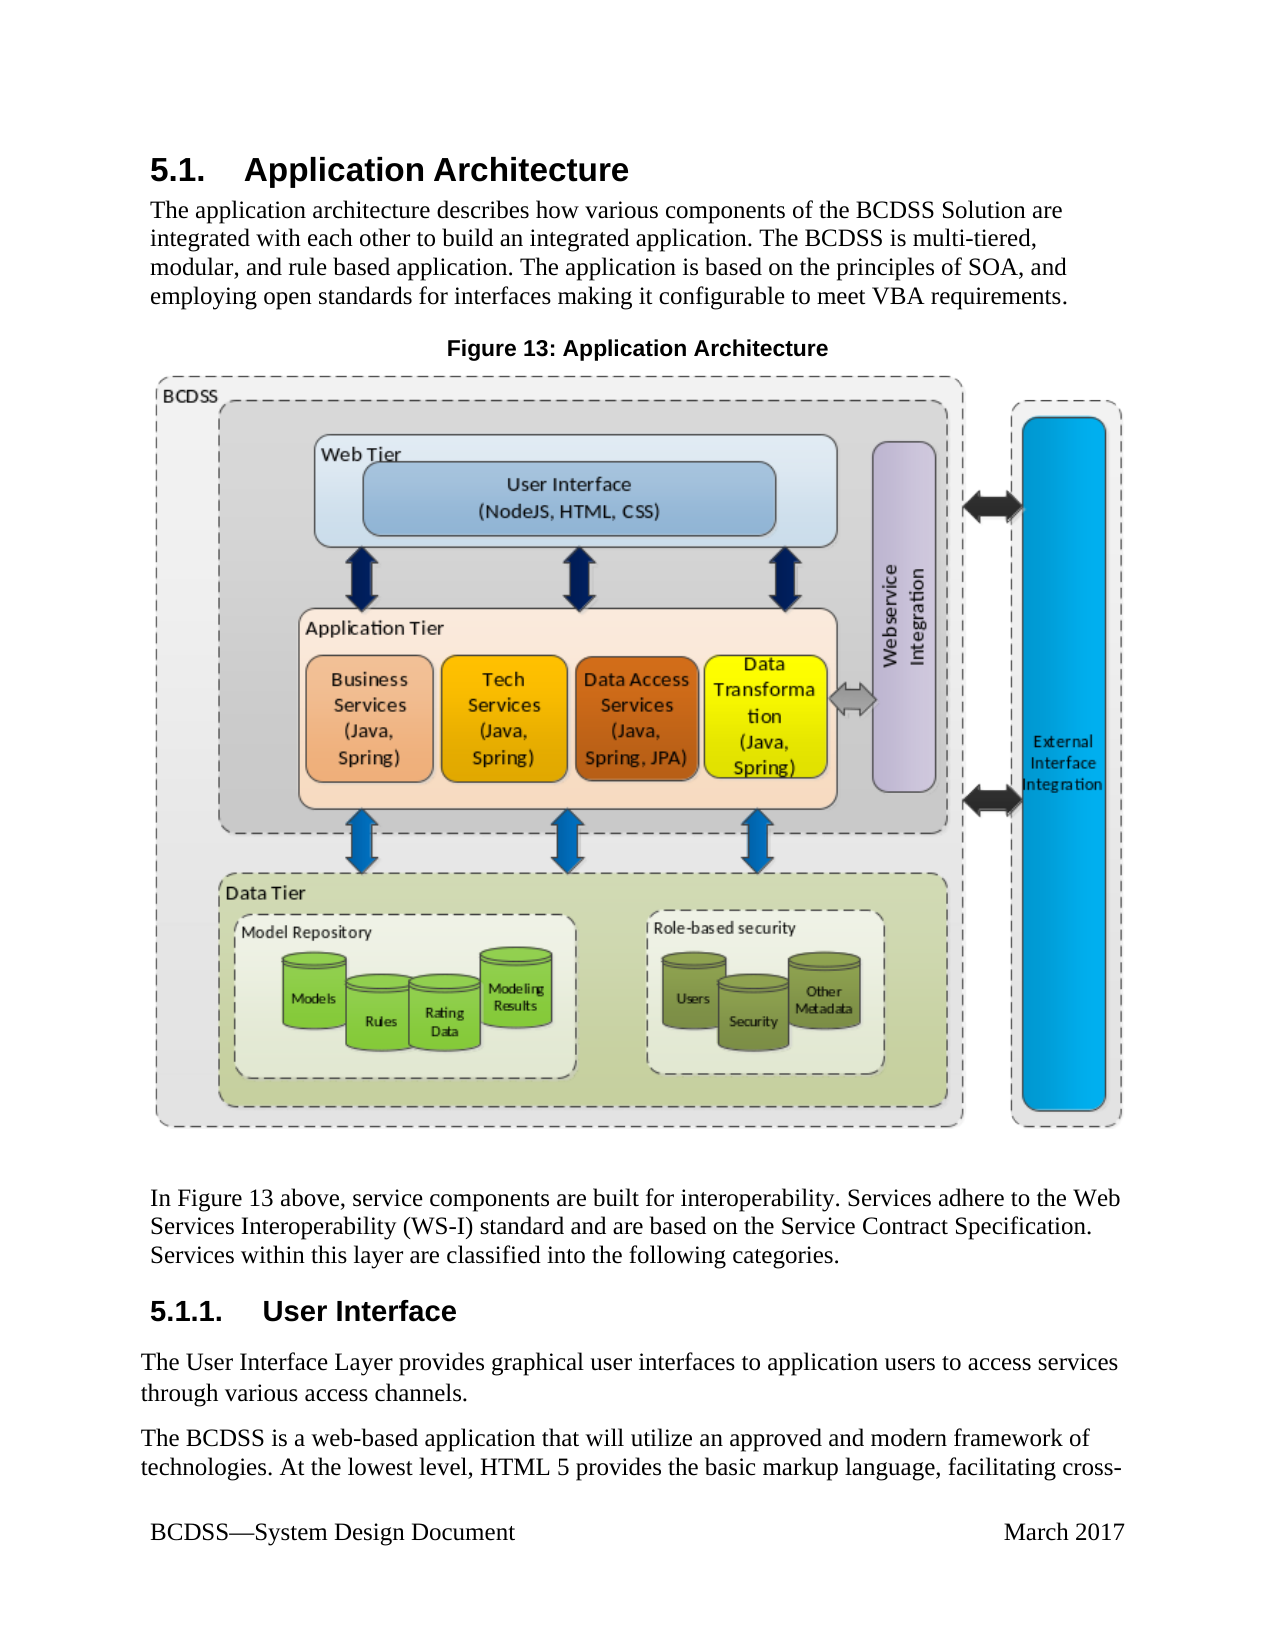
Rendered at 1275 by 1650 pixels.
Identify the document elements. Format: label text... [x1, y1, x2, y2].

subtitle Application Architecture [150, 150, 1125, 188]
text In Figure 13 above, service components are built for interoperability. Services adhere to the Web Services Interoperability (WS-I) standard and are based on the Service Contract Specification. Services within this layer are classified into the following categories. [150, 1183, 1125, 1269]
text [141, 1423, 1125, 1481]
subtitle User Interface [150, 1294, 1125, 1327]
text The User Interface Layer provides graphical user interfaces to application users to access services through various access channels. [141, 1344, 1125, 1407]
text The application architecture describes how various components of the BCDSS Solution are integrated with each other to build an integrated application. The BCDSS is multi-tiered, modular, and rule based application. The application is based on the principles of SOA, and employing open standards for interfaces making it configurable to meet VBA requirements. [150, 195, 1125, 310]
